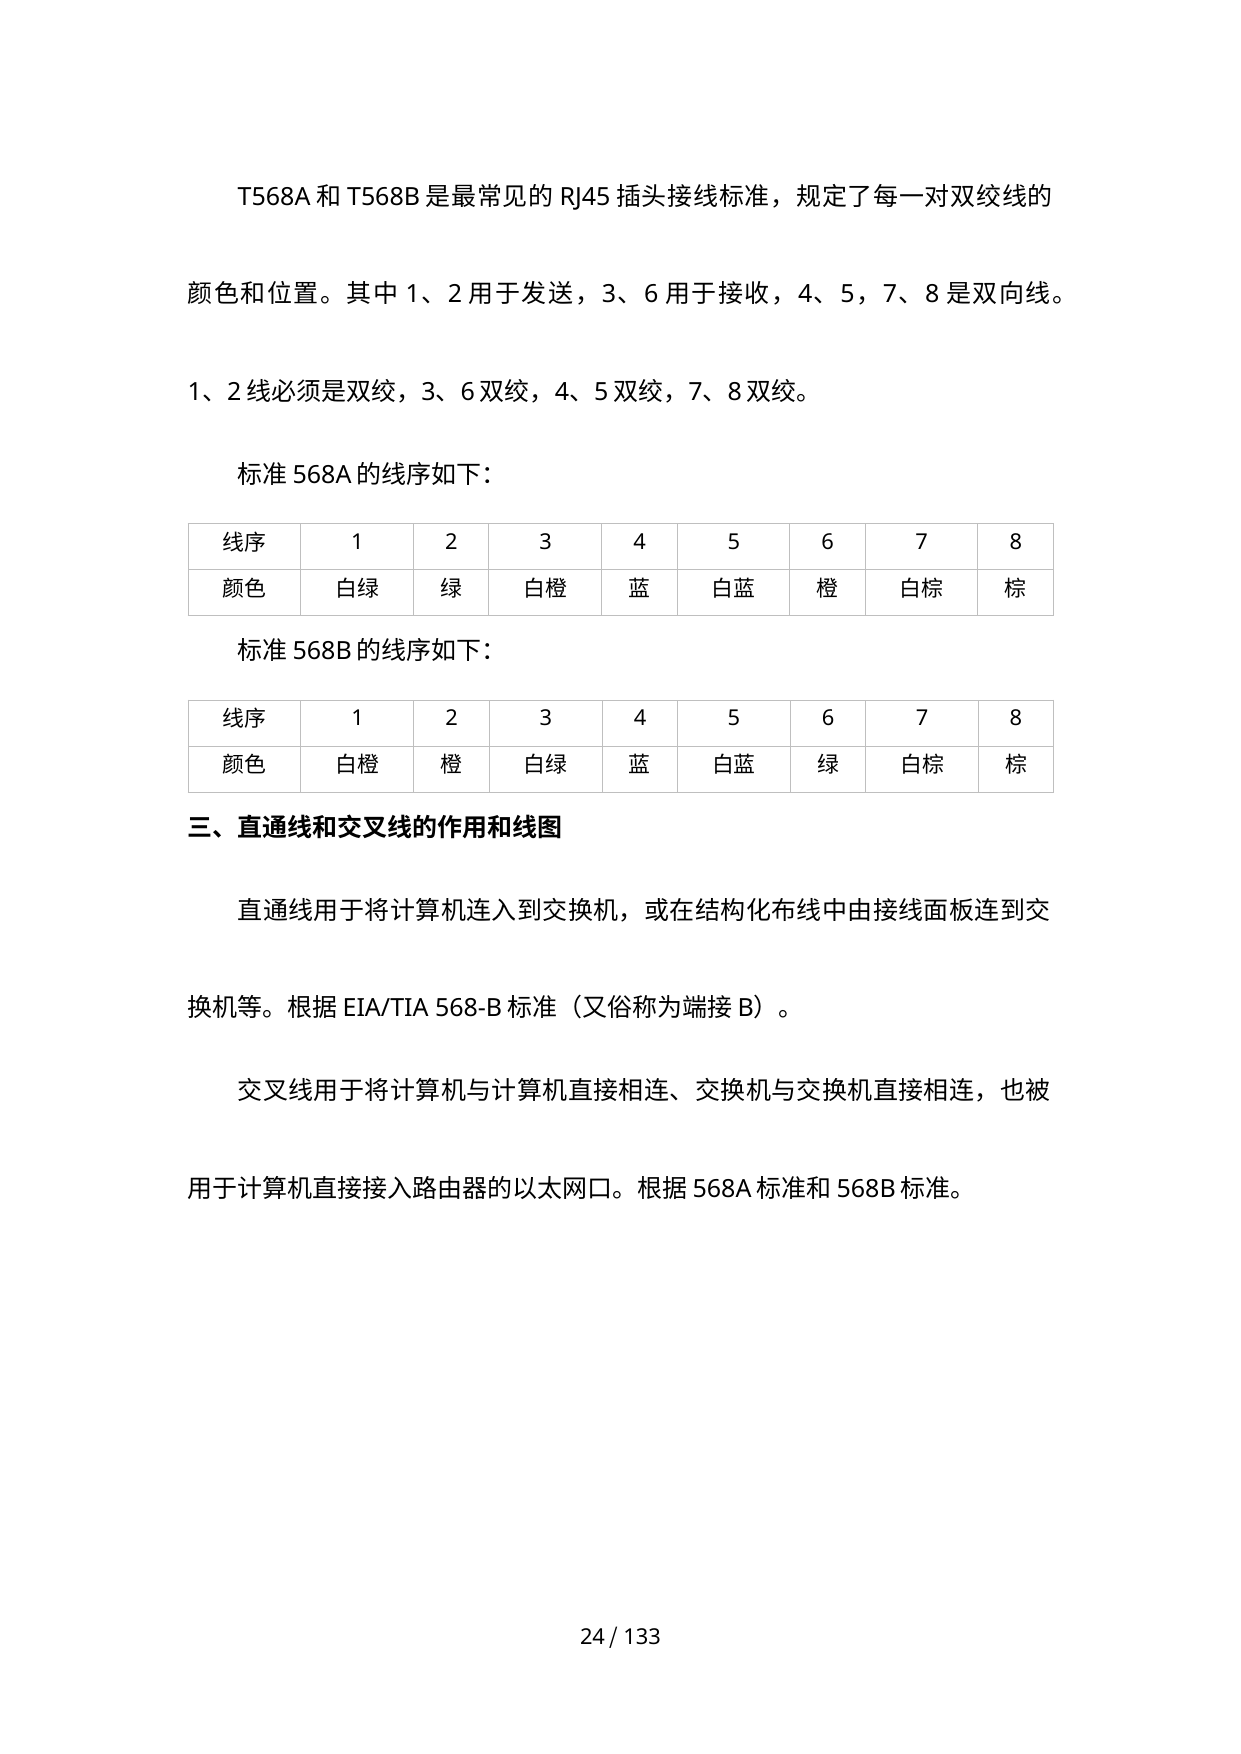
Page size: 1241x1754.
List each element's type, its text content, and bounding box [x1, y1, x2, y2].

text 交叉线用于将计算机与计算机直接相连、交换机与交换机直接相连，也被用于计算机直接接入路由器的以太网口。根据568A标准和568B标准。 [187, 1056, 1053, 1219]
table_header 3 [490, 701, 602, 746]
table_cell 绿 [414, 570, 488, 615]
table_cell 白蓝 [678, 747, 790, 792]
table_header 7 [866, 701, 978, 746]
table_cell 橙 [790, 570, 865, 615]
table_cell 白绿 [301, 570, 413, 615]
table_header 8 [979, 701, 1053, 746]
table_header 线序 [189, 524, 300, 569]
text 标准568B的线序如下： [187, 616, 1053, 681]
table_header 5 [678, 524, 789, 569]
table_cell 白棕 [866, 570, 977, 615]
text 三、直通线和交叉线的作用和线图 [187, 793, 1053, 858]
table_cell 蓝 [603, 747, 677, 792]
table_header 2 [414, 701, 489, 746]
table_header 6 [790, 524, 865, 569]
table_cell 棕 [978, 570, 1053, 615]
table_cell 白棕 [866, 747, 978, 792]
table_header 2 [414, 524, 488, 569]
table_cell 橙 [414, 747, 489, 792]
text 直通线用于将计算机连入到交换机，或在结构化布线中由接线面板连到交换机等。根据EIA/TIA 568-B标准（又俗称为端接B）。 [187, 876, 1053, 1038]
table_cell 蓝 [602, 570, 677, 615]
table_header 4 [602, 524, 677, 569]
table_header 1 [301, 701, 413, 746]
table_cell 白橙 [489, 570, 601, 615]
table_cell 白橙 [301, 747, 413, 792]
table_header 3 [489, 524, 601, 569]
table_cell 颜色 [189, 570, 300, 615]
table_cell 绿 [791, 747, 865, 792]
table_cell 白绿 [490, 747, 602, 792]
table_header 8 [978, 524, 1053, 569]
table_cell 颜色 [189, 747, 300, 792]
table_header 7 [866, 524, 977, 569]
table_cell 白蓝 [678, 570, 789, 615]
table_cell 棕 [979, 747, 1053, 792]
text 标准568A的线序如下： [187, 440, 1053, 505]
table_header 5 [678, 701, 790, 746]
text T568A和T568B是最常见的RJ45插头接线标准，规定了每一对双绞线的颜色和位置。其中1、2用于发送，3、6用于接收，4、5，7、8是双向线。1、2线必须是双绞，3、6双绞，4、5双绞，7、8双绞。 [187, 162, 1053, 422]
table_header 1 [301, 524, 413, 569]
table_header 线序 [189, 701, 300, 746]
table_header 6 [791, 701, 865, 746]
table_header 4 [603, 701, 677, 746]
